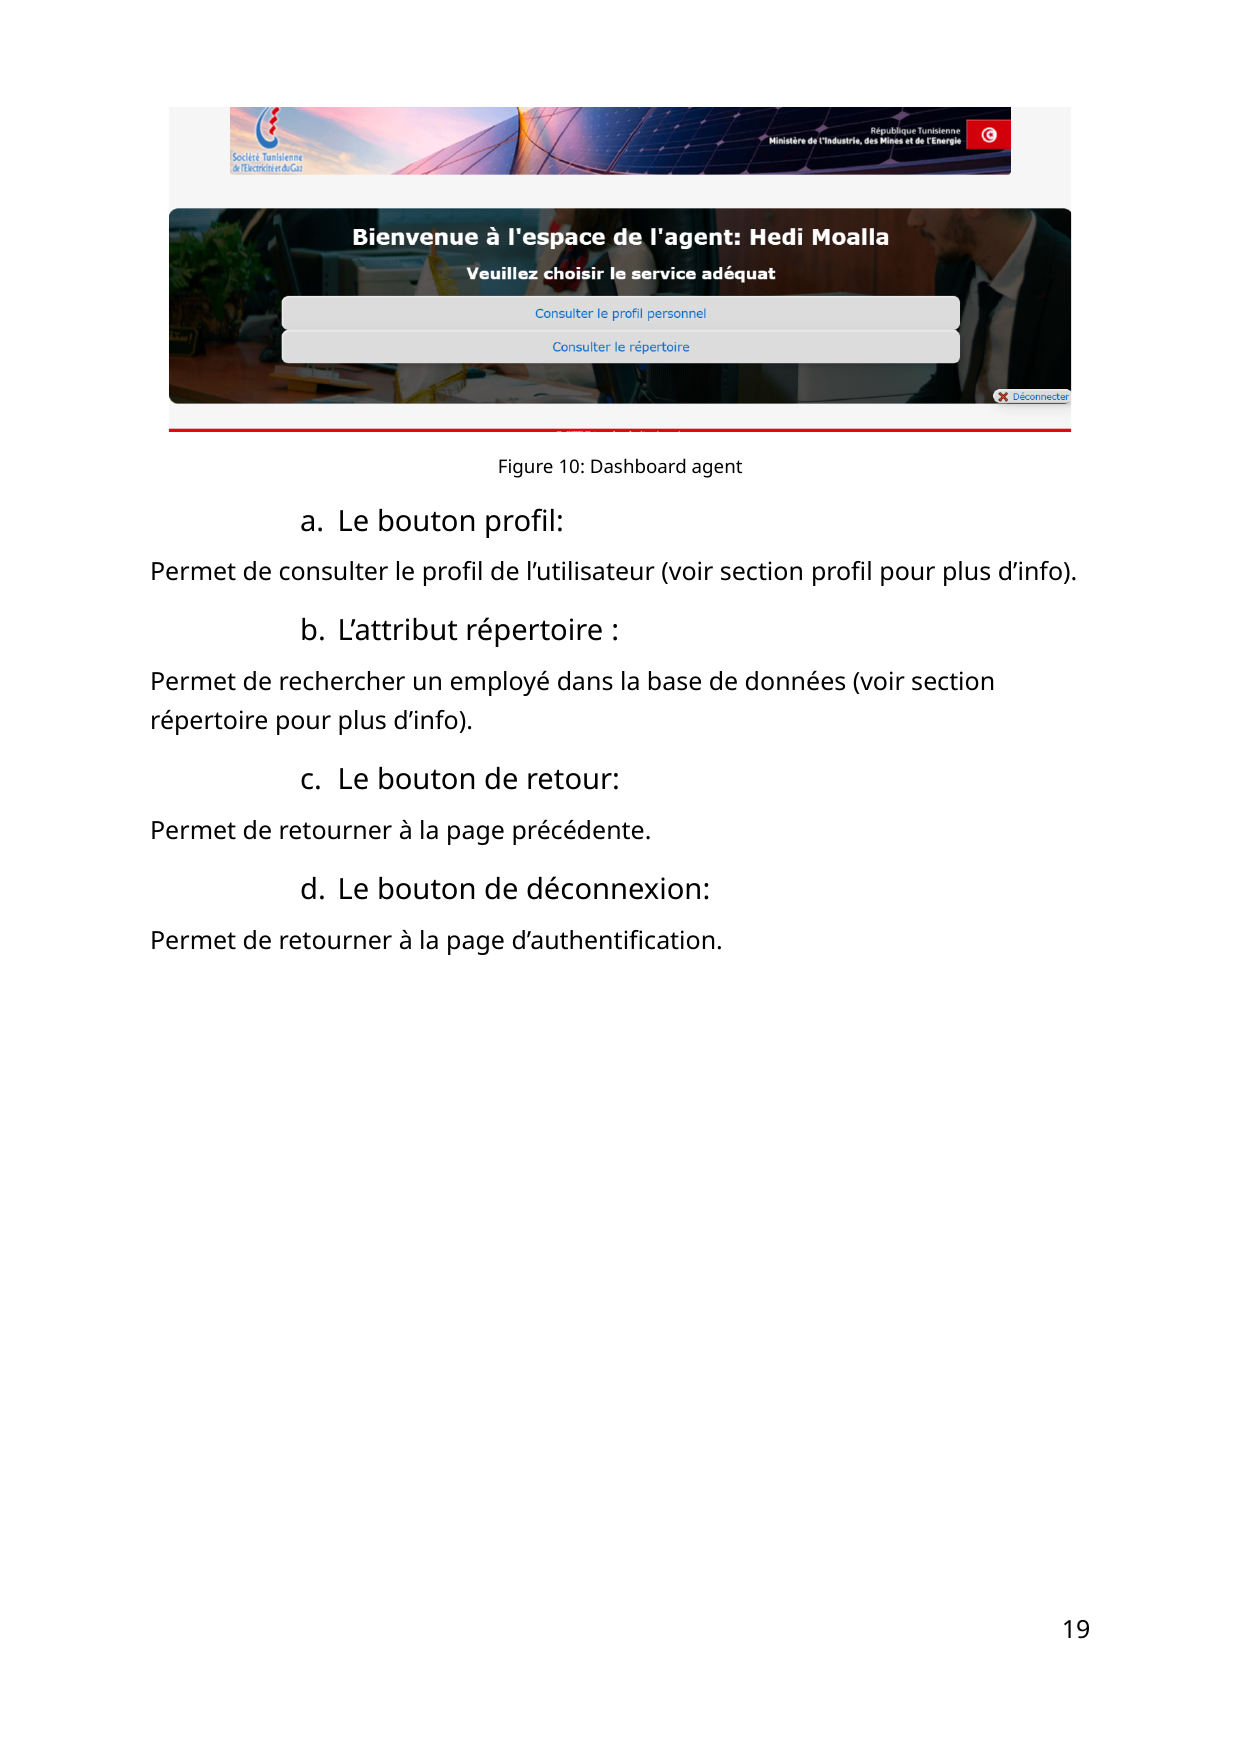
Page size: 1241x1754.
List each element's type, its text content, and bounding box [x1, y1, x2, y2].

text Permet de retourner à la page d’authentification. [150, 922, 1090, 956]
subtitle Le bouton de déconnexion: [300, 868, 1090, 908]
subtitle L’attribut répertoire : [300, 609, 1090, 649]
text Figure 10: Dashboard agent [150, 453, 1090, 479]
text Permet de retourner à la page précédente. [150, 812, 1090, 847]
picture [168, 107, 1072, 432]
text Permet de consulter le profil de l’utilisateur (voir section profil pour plus d’info). [150, 554, 1090, 588]
text Permet de rechercher un employé dans la base de données (voir section répertoire pour plus d’info). [150, 663, 1090, 737]
subtitle Le bouton profil: [300, 500, 1090, 539]
subtitle Le bouton de retour: [300, 758, 1090, 798]
